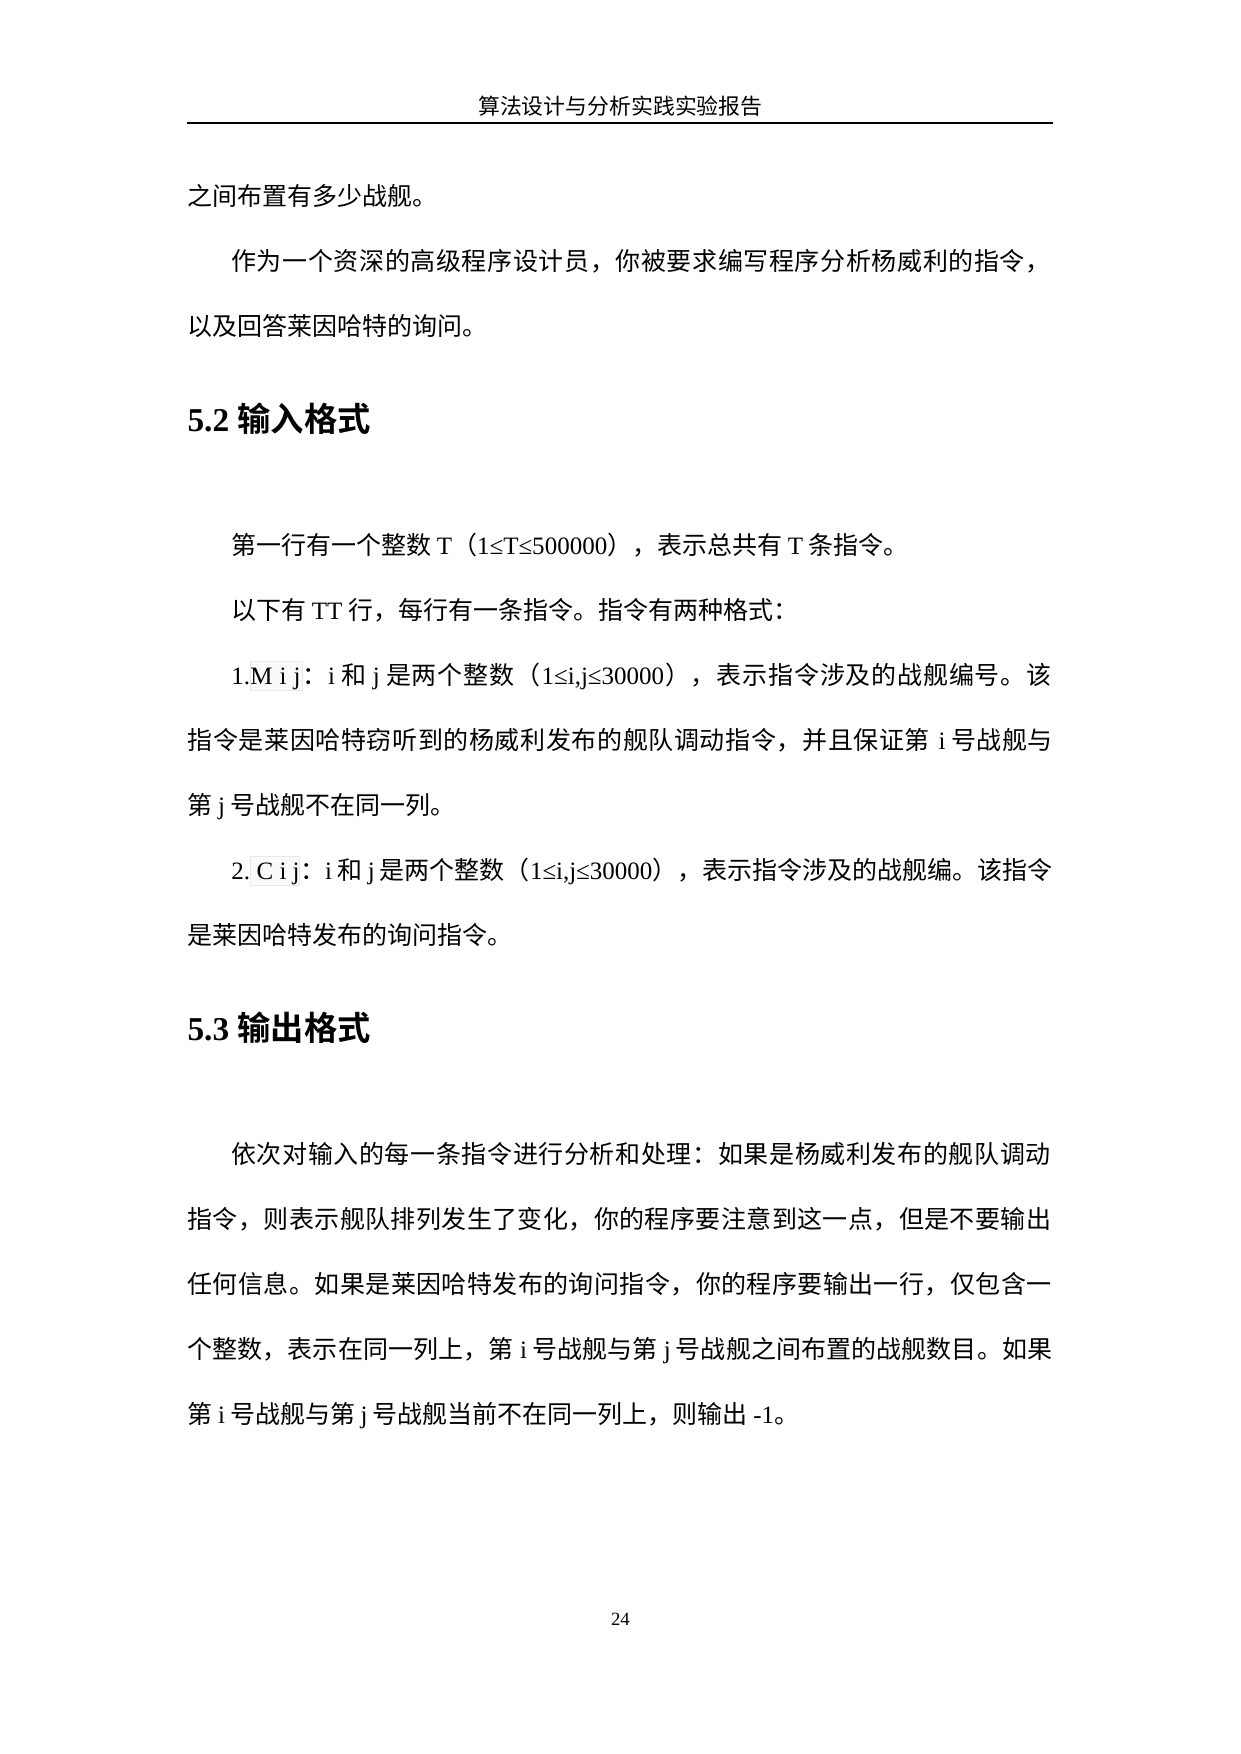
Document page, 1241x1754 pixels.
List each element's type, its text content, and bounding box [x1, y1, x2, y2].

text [187, 162, 1053, 227]
text 作为一个资深的高级程序设计员，你被要求编写程序分析杨威利的指令，以及回答莱因哈特的询问。 [187, 227, 1053, 357]
text 依次对输入的每一条指令进行分析和处理：如果是杨威利发布的舰队调动指令，则表示舰队排列发生了变化，你的程序要注意到这一点，但是不要输出任何信息。如果是莱因哈特发布的询问指令，你的程序要输出一行，仅包含一个整数，表示在同一列上，第 i号战舰与第 j号战舰之间布置的战舰数目。如果第 i号战舰与第 j号战舰当前不在同一列上，则输出 -1。 [187, 1121, 1053, 1446]
subtitle 5.3 输出格式 [187, 993, 1053, 1058]
text 1.M i j：i 和 j 是两个整数（1≤i,j≤30000），表示指令涉及的战舰编号。该指令是莱因哈特窃听到的杨威利发布的舰队调动指令，并且保证第 i号战舰与第 j号战舰不在同一列。 [187, 641, 1053, 836]
subtitle 5.2 输入格式 [187, 384, 1053, 449]
text 以下有 TT 行，每行有一条指令。指令有两种格式： [187, 576, 1053, 641]
text 第一行有一个整数 T（1≤T≤500000），表示总共有 T条指令。 [187, 511, 1053, 576]
text 2. C i j：i和 j是两个整数（1≤i,j≤30000），表示指令涉及的战舰编。该指令是莱因哈特发布的询问指令。 [187, 836, 1053, 966]
